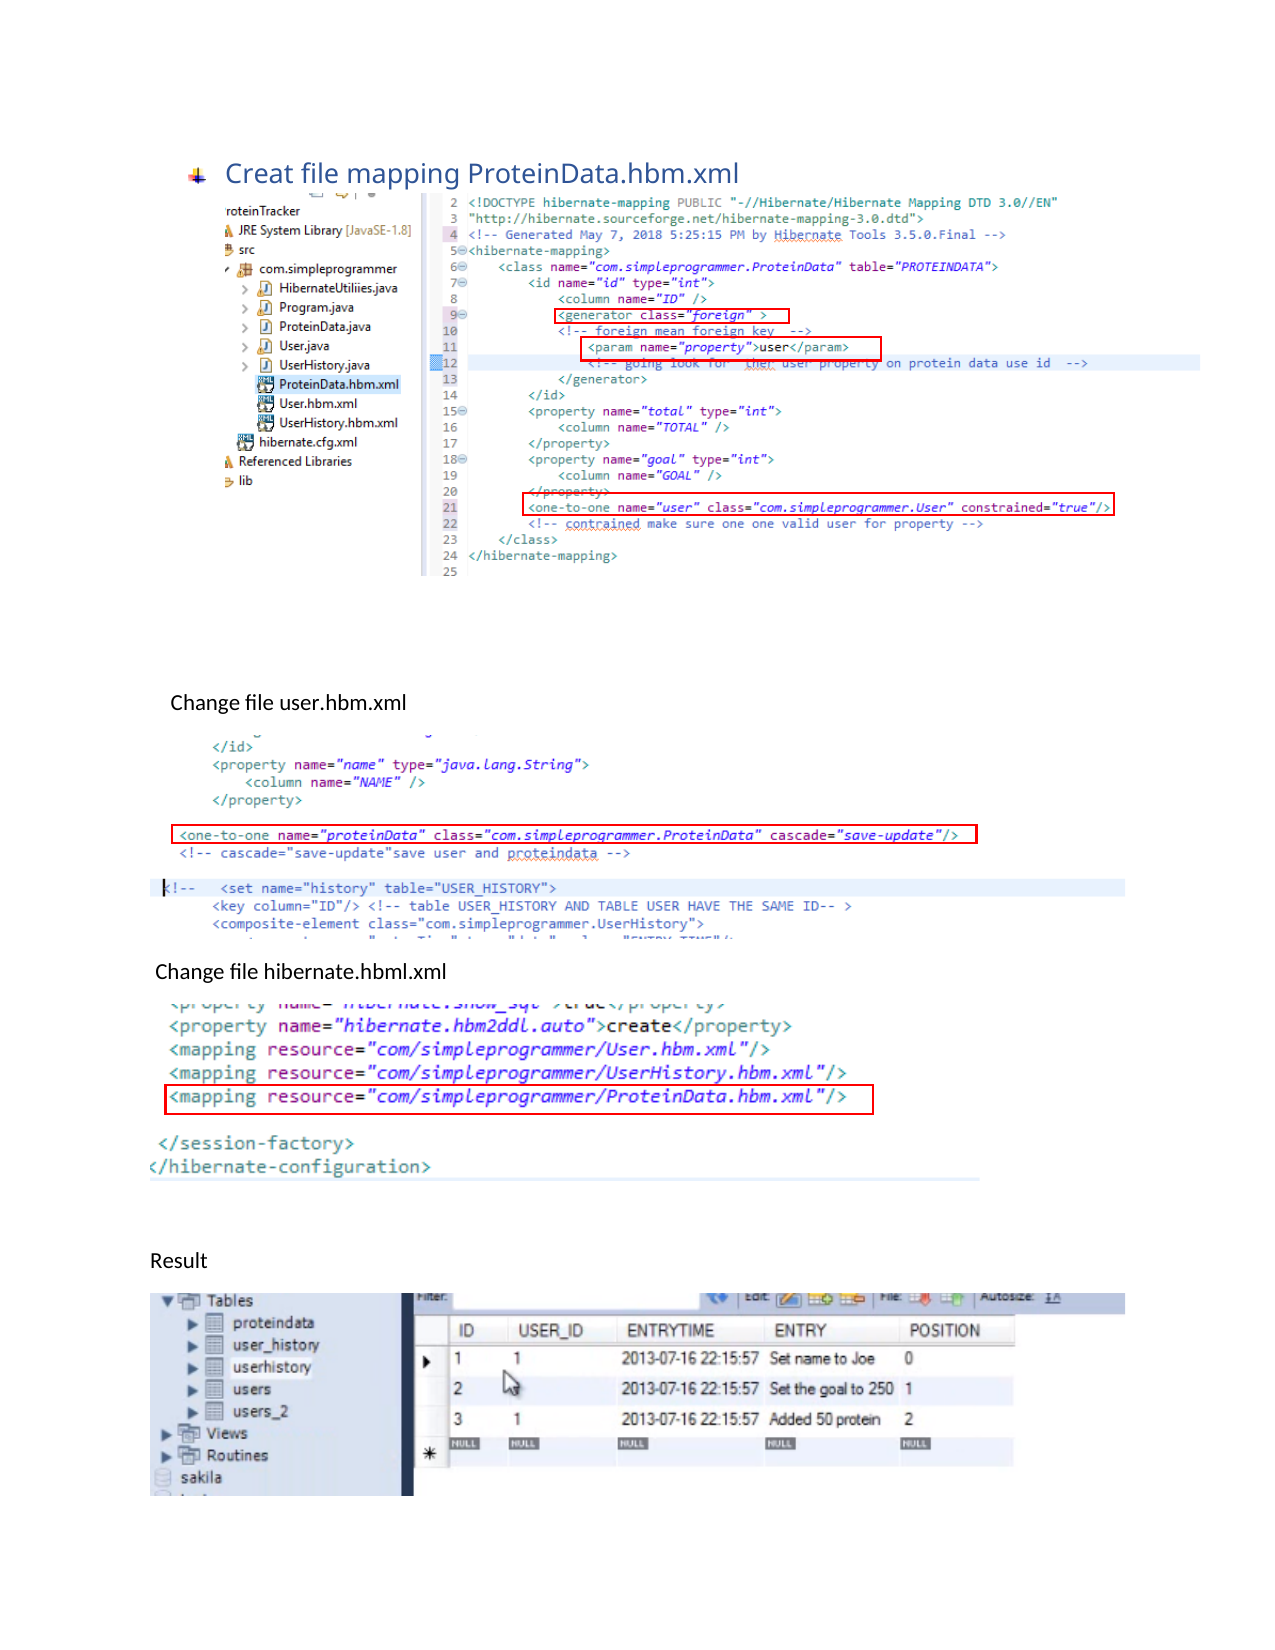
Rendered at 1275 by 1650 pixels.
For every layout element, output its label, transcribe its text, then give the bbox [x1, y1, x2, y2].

picture [150, 1293, 1125, 1496]
subtitle Creat file mapping ProteinData.hbm.xml [187, 154, 1125, 191]
text Result [150, 1247, 1125, 1274]
picture [150, 735, 1125, 939]
text Change file user.hbm.xml [150, 688, 1125, 716]
picture [188, 166, 206, 184]
picture [150, 1004, 980, 1181]
picture [225, 193, 1200, 576]
text Change file hibernate.hbml.xml [150, 957, 1125, 985]
